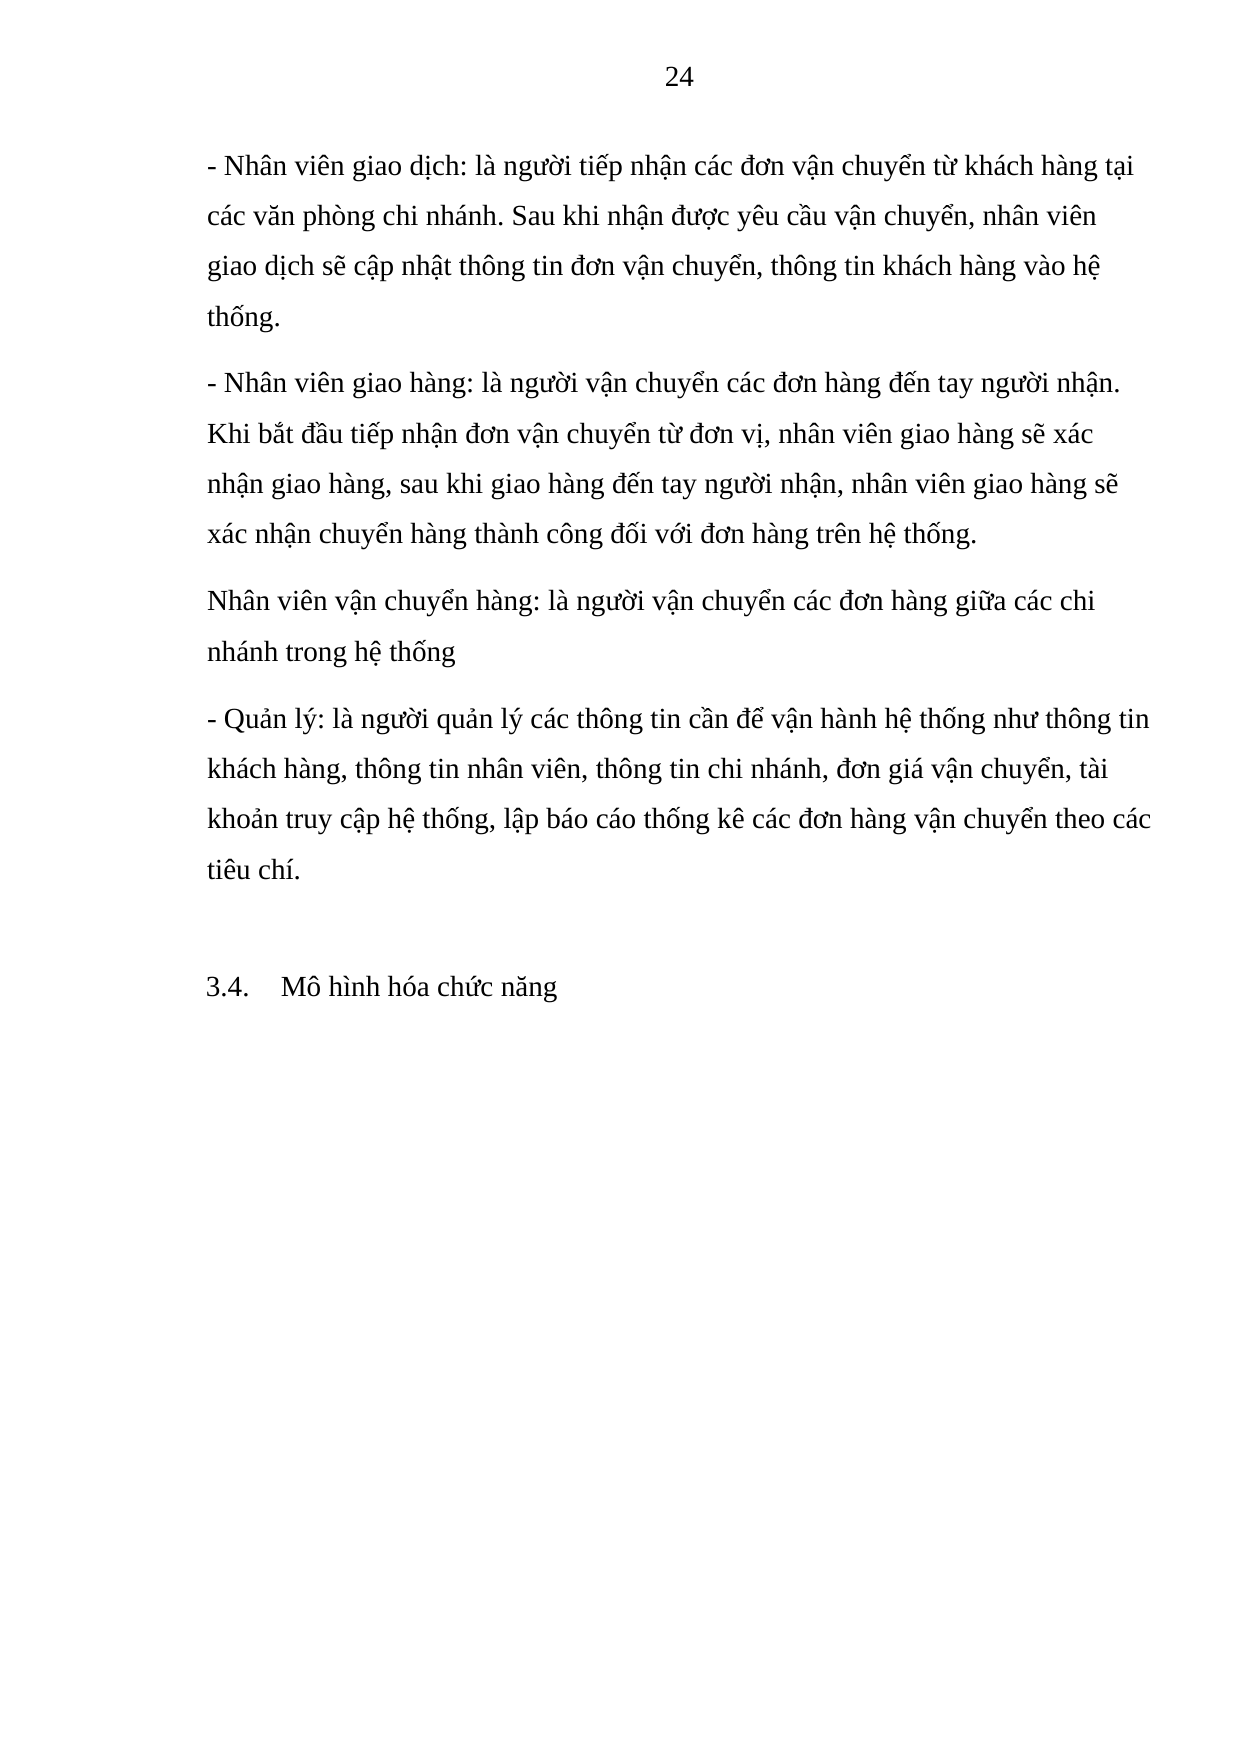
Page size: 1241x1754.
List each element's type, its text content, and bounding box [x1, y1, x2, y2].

text - Nhân viên giao dịch: là người tiếp nhận các đơn vận chuyển từ khách hàng tại các văn phòng chi nhánh. Sau khi nhận được yêu cầu vận chuyển, nhân viên giao dịch sẽ cập nhật thông tin đơn vận chuyển, thông tin khách hàng vào hệ thống. [207, 148, 1152, 332]
text Nhân viên vận chuyển hàng: là người vận chuyển các đơn hàng giữa các chi nhánh trong hệ thống [207, 583, 1152, 667]
text - Quản lý: là người quản lý các thông tin cần để vận hành hệ thống như thông tin khách hàng, thông tin nhân viên, thông tin chi nhánh, đơn giá vận chuyển, tài khoản truy cập hệ thống, lập báo cáo thống kê các đơn hàng vận chuyển theo các tiêu chí. [207, 701, 1152, 885]
text - Nhân viên giao hàng: là người vận chuyển các đơn hàng đến tay người nhận. Khi bắt đầu tiếp nhận đơn vận chuyển từ đơn vị, nhân viên giao hàng sẽ xác nhận giao hàng, sau khi giao hàng đến tay người nhận, nhân viên giao hàng sẽ xác nhận chuyển hàng thành công đối với đơn hàng trên hệ thống. [207, 366, 1152, 550]
list Mô hình hóa chức năng [206, 969, 1152, 1003]
